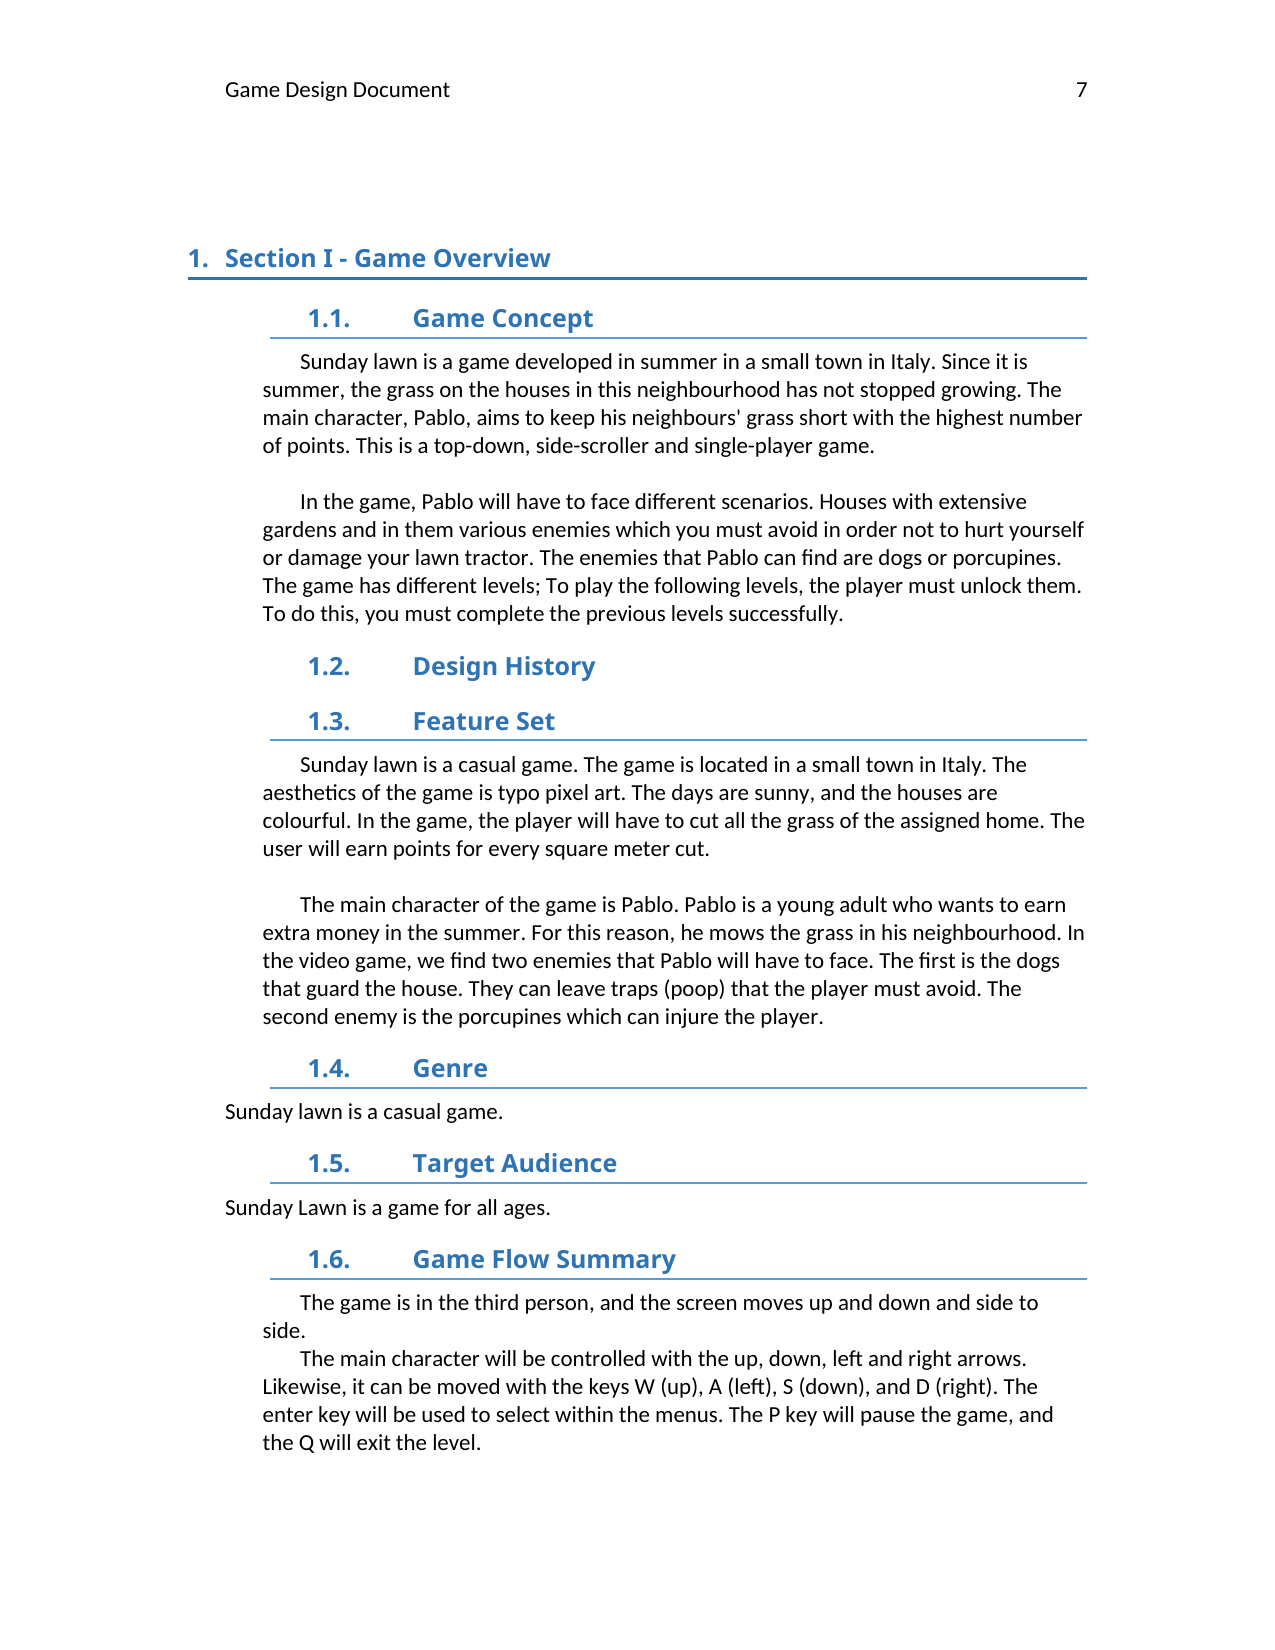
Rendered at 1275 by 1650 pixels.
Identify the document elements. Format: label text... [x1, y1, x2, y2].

subtitle Section I - Game Overview [187, 241, 1087, 280]
text Sunday lawn is a casual game. [187, 1097, 1087, 1125]
subtitle Target Audience [270, 1146, 1087, 1182]
text Sunday Lawn is a game for all ages. [187, 1193, 1087, 1221]
text The game is in the third person, and the screen moves up and down and side to side. [262, 1288, 1087, 1344]
text In the game, Pablo will have to face different scenarios. Houses with extensive gardens and in them various enemies which you must avoid in order not to hurt yourself or damage your lawn tractor. The enemies that Pablo can find are dogs or porcupines. The game has different levels; To play the following levels, the player must unlock them. To do this, you must complete the previous levels successfully. [262, 487, 1087, 627]
subtitle Game Concept [270, 301, 1087, 337]
text Sunday lawn is a casual game. The game is located in a small town in Italy. The aesthetics of the game is typo pixel art. The days are sunny, and the houses are colourful. In the game, the player will have to cut all the grass of the assigned home. The user will earn points for every square meter cut. [262, 750, 1087, 862]
text Sunday lawn is a game developed in summer in a small town in Italy. Since it is summer, the grass on the houses in this neighbourhood has not stopped growing. The main character, Pablo, aims to keep his neighbours' grass short with the highest number of points. This is a top-down, side-scroller and single-player game. [262, 347, 1087, 459]
subtitle Genre [270, 1051, 1087, 1087]
text The main character of the game is Pablo. Pablo is a young adult who wants to earn extra money in the summer. For this reason, he mows the grass in his neighbourhood. In the video game, we find two enemies that Pablo will have to face. The first is the dogs that guard the house. They can leave traps (poop) that the player must avoid. The second enemy is the porcupines which can injure the player. [262, 890, 1087, 1030]
subtitle Game Flow Summary [270, 1242, 1087, 1278]
subtitle Design History [270, 648, 1087, 682]
text The main character will be controlled with the up, down, left and right arrows. Likewise, it can be moved with the keys W (up), A (left), S (down), and D (right). The enter key will be used to select within the menus. The P key will pause the game, and the Q will exit the level. [262, 1344, 1087, 1456]
subtitle Feature Set [270, 703, 1087, 739]
